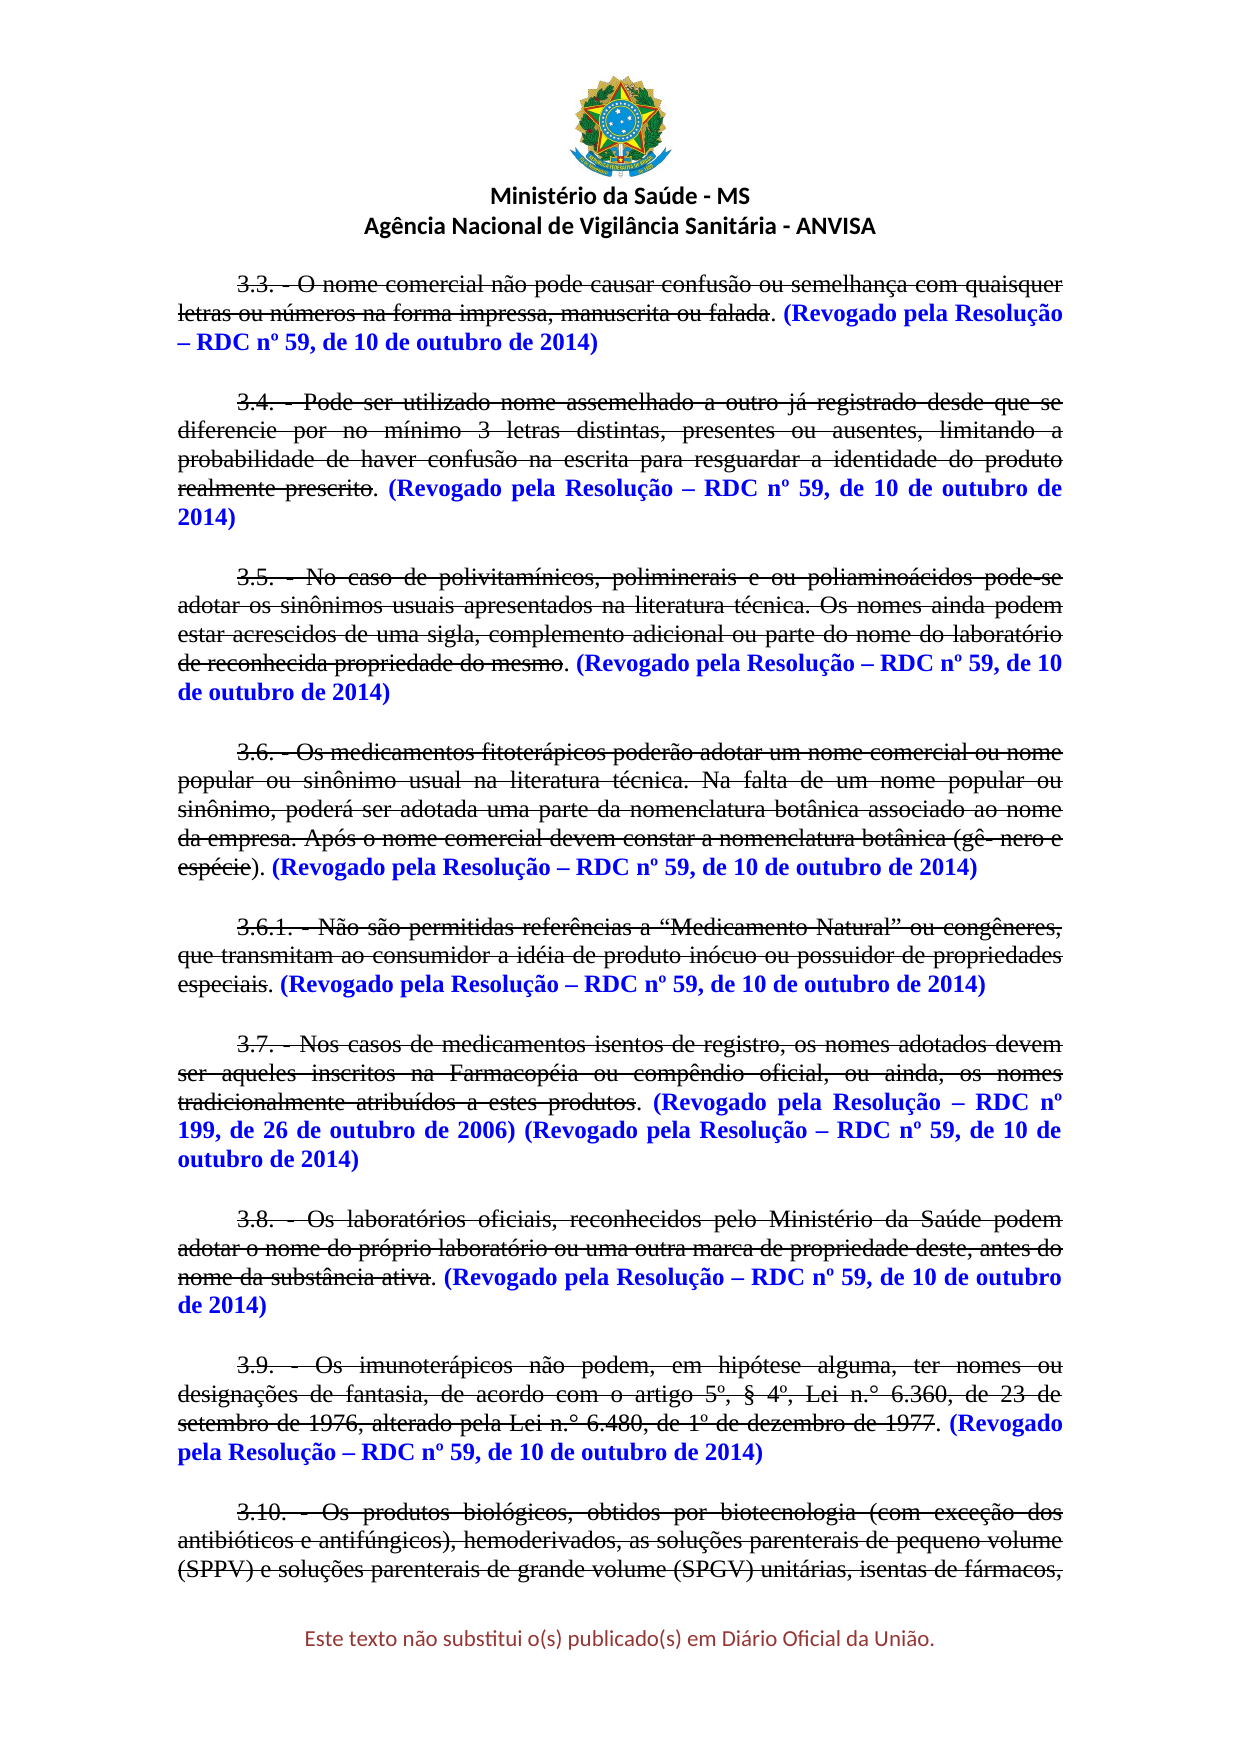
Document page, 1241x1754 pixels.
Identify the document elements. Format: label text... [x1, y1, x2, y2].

picture [566, 73, 674, 180]
text 3.6.1. - Não são permitidas referências a “Medicamento Natural” ou congêneres, que transmitam ao consumidor a idéia de produto inócuo ou possuidor de propriedades especiais. (Revogado pela Resolução – RDC nº 59, de 10 de outubro de 2014) [177, 957, 1063, 998]
text 3.6.1. - Não são permitidas referências a “Medicamento Natural” ou congêneres, que transmitam ao consumidor a idéia de produto inócuo ou possuidor de propriedades especiais. (Revogado pela Resolução – RDC nº 59, de 10 de outubro de 2014) [177, 912, 1063, 956]
text 3.7. - Nos casos de medicamentos isentos de registro, os nomes adotados devem ser aqueles inscritos na Farmacopéia ou compêndio oficial, ou ainda, os nomes tradicionalmente atribuídos a estes produtos. (Revogado pela Resolução – RDC nº 199, de 26 de outubro de 2006) (Revogado pela Resolução – RDC nº 59, de 10 de outubro de 2014) [177, 1074, 1063, 1173]
text 3.5. - No caso de polivitamínicos, poliminerais e ou poliaminoácidos pode-se adotar os sinônimos usuais apresentados na literatura técnica. Os nomes ainda podem estar acrescidos de uma sigla, complemento adicional ou parte do nome do laboratório de reconhecida propriedade do mesmo. (Revogado pela Resolução – RDC nº 59, de 10 de outubro de 2014) [177, 636, 1063, 705]
text 3.9. - Os imunoterápicos não podem, em hipótese alguma, ter nomes ou designações de fantasia, de acordo com o artigo 5º, § 4º, Lei n.° 6.360, de 23 de setembro de 1976, alterado pela Lei n.° 6.480, de 1º de dezembro de 1977. (Revogado pela Resolução – RDC nº 59, de 10 de outubro de 2014) [177, 1350, 1063, 1465]
text 3.7. - Nos casos de medicamentos isentos de registro, os nomes adotados devem ser aqueles inscritos na Farmacopéia ou compêndio oficial, ou ainda, os nomes tradicionalmente atribuídos a estes produtos. (Revogado pela Resolução – RDC nº 199, de 26 de outubro de 2006) (Revogado pela Resolução – RDC nº 59, de 10 de outubro de 2014) [177, 1029, 1063, 1073]
text 3.4. - Pode ser utilizado nome assemelhado a outro já registrado desde que se diferencie por no mínimo 3 letras distintas, presentes ou ausentes, limitando a probabilidade de haver confusão na escrita para resguardar a identidade do produto realmente prescrito. (Revogado pela Resolução – RDC nº 59, de 10 de outubro de 2014) [177, 432, 1063, 460]
text 3.8. - Os laboratórios oficiais, reconhecidos pelo Ministério da Saúde podem adotar o nome do próprio laboratório ou uma outra marca de propriedade deste, antes do nome da substância ativa. (Revogado pela Resolução – RDC nº 59, de 10 de outubro de 2014) [177, 1204, 1063, 1248]
text 3.6. - Os medicamentos fitoterápicos poderão adotar um nome comercial ou nome popular ou sinônimo usual na literatura técnica. Na falta de um nome popular ou sinônimo, poderá ser adotada uma parte da nomenclatura botânica associado ao nome da empresa. Após o nome comercial devem constar a nomenclatura botânica (gê- nero e espécie). (Revogado pela Resolução – RDC nº 59, de 10 de outubro de 2014) [177, 811, 1063, 838]
text 3.5. - No caso de polivitamínicos, poliminerais e ou poliaminoácidos pode-se adotar os sinônimos usuais apresentados na literatura técnica. Os nomes ainda podem estar acrescidos de uma sigla, complemento adicional ou parte do nome do laboratório de reconhecida propriedade do mesmo. (Revogado pela Resolução – RDC nº 59, de 10 de outubro de 2014) [177, 607, 1063, 635]
text 3.5. - No caso de polivitamínicos, poliminerais e ou poliaminoácidos pode-se adotar os sinônimos usuais apresentados na literatura técnica. Os nomes ainda podem estar acrescidos de uma sigla, complemento adicional ou parte do nome do laboratório de reconhecida propriedade do mesmo. (Revogado pela Resolução – RDC nº 59, de 10 de outubro de 2014) [177, 562, 1063, 606]
text 3.3. - O nome comercial não pode causar confusão ou semelhança com quaisquer letras ou números na forma impressa, manuscrita ou falada. (Revogado pela Resolução – RDC nº 59, de 10 de outubro de 2014) [177, 269, 1063, 355]
text 3.4. - Pode ser utilizado nome assemelhado a outro já registrado desde que se diferencie por no mínimo 3 letras distintas, presentes ou ausentes, limitando a probabilidade de haver confusão na escrita para resguardar a identidade do produto realmente prescrito. (Revogado pela Resolução – RDC nº 59, de 10 de outubro de 2014) [177, 461, 1063, 530]
text 3.6. - Os medicamentos fitoterápicos poderão adotar um nome comercial ou nome popular ou sinônimo usual na literatura técnica. Na falta de um nome popular ou sinônimo, poderá ser adotada uma parte da nomenclatura botânica associado ao nome da empresa. Após o nome comercial devem constar a nomenclatura botânica (gê- nero e espécie). (Revogado pela Resolução – RDC nº 59, de 10 de outubro de 2014) [177, 782, 1063, 810]
text 3.6. - Os medicamentos fitoterápicos poderão adotar um nome comercial ou nome popular ou sinônimo usual na literatura técnica. Na falta de um nome popular ou sinônimo, poderá ser adotada uma parte da nomenclatura botânica associado ao nome da empresa. Após o nome comercial devem constar a nomenclatura botânica (gê- nero e espécie). (Revogado pela Resolução – RDC nº 59, de 10 de outubro de 2014) [177, 737, 1063, 781]
text 3.4. - Pode ser utilizado nome assemelhado a outro já registrado desde que se diferencie por no mínimo 3 letras distintas, presentes ou ausentes, limitando a probabilidade de haver confusão na escrita para resguardar a identidade do produto realmente prescrito. (Revogado pela Resolução – RDC nº 59, de 10 de outubro de 2014) [177, 387, 1063, 431]
text 3.6. - Os medicamentos fitoterápicos poderão adotar um nome comercial ou nome popular ou sinônimo usual na literatura técnica. Na falta de um nome popular ou sinônimo, poderá ser adotada uma parte da nomenclatura botânica associado ao nome da empresa. Após o nome comercial devem constar a nomenclatura botânica (gê- nero e espécie). (Revogado pela Resolução – RDC nº 59, de 10 de outubro de 2014) [177, 839, 1063, 880]
text 3.8. - Os laboratórios oficiais, reconhecidos pelo Ministério da Saúde podem adotar o nome do próprio laboratório ou uma outra marca de propriedade deste, antes do nome da substância ativa. (Revogado pela Resolução – RDC nº 59, de 10 de outubro de 2014) [177, 1249, 1063, 1319]
